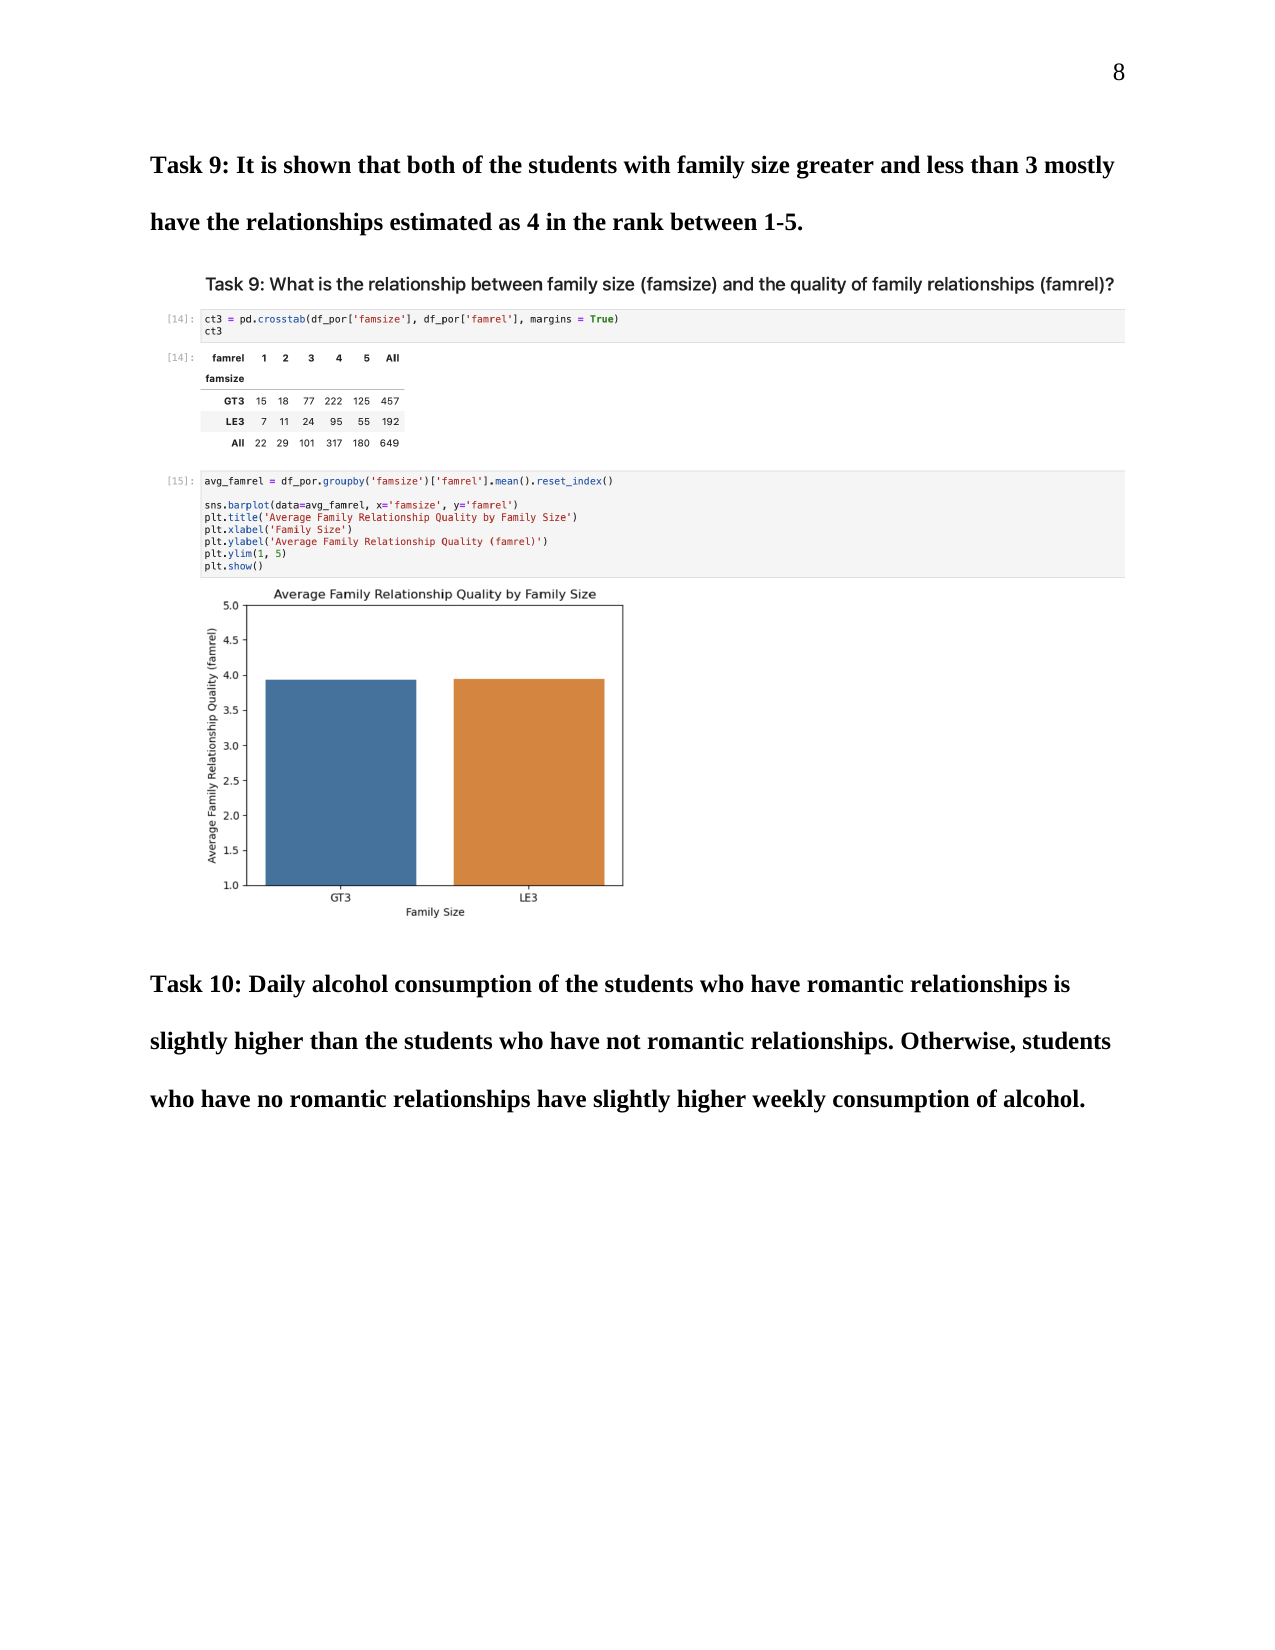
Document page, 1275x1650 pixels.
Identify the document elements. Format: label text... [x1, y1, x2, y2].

text Task 9: It is shown that both of the students with family size greater and less than 3 mostly have the relationships estimated as 4 in the rank between 1-5. [150, 150, 1125, 265]
text Task 10: Daily alcohol consumption of the students who have romantic relationships is slightly higher than the students who have not romantic relationships. Otherwise, students who have no romantic relationships have slightly higher weekly consumption of alcohol. [150, 969, 1125, 1112]
picture [150, 265, 1125, 940]
